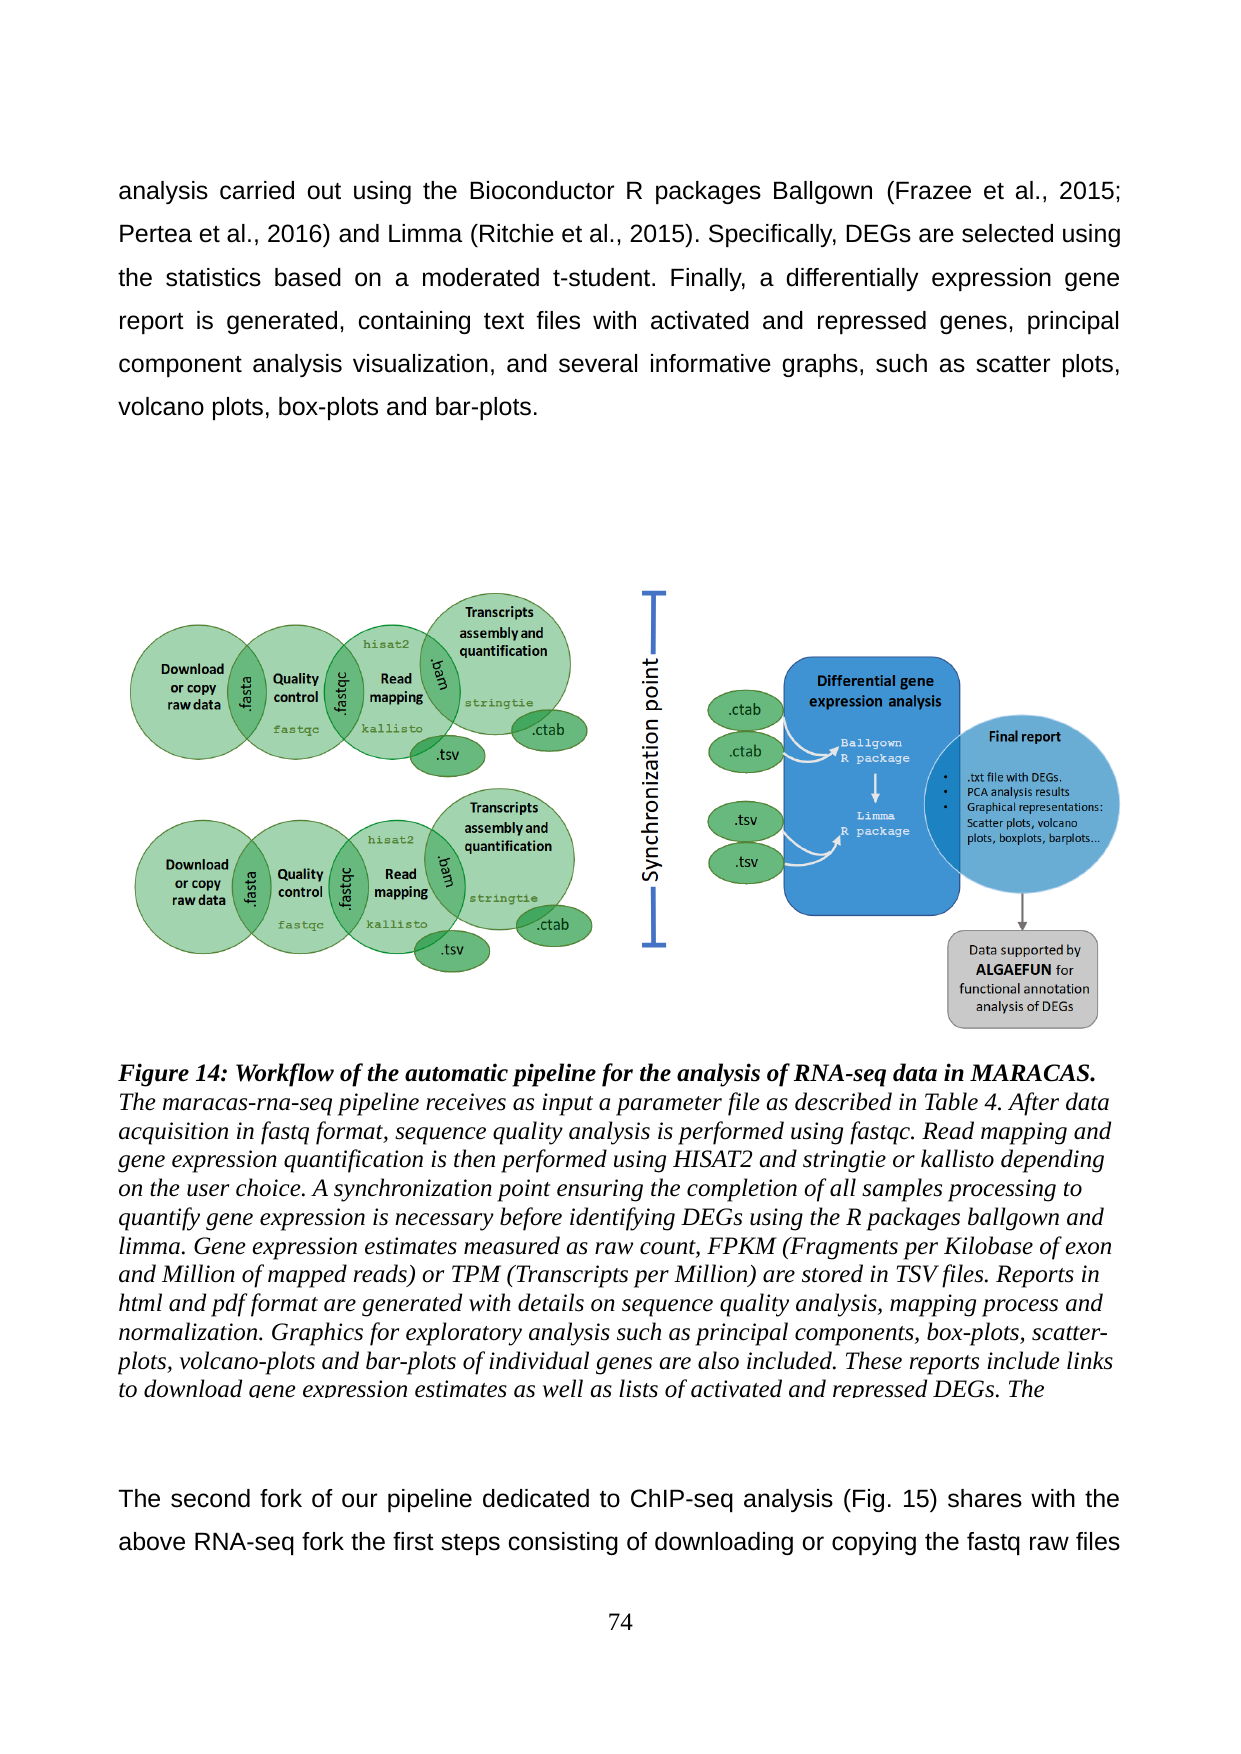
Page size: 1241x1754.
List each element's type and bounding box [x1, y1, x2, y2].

text [118, 176, 1122, 421]
picture [118, 520, 1123, 1059]
text [118, 1484, 1122, 1556]
